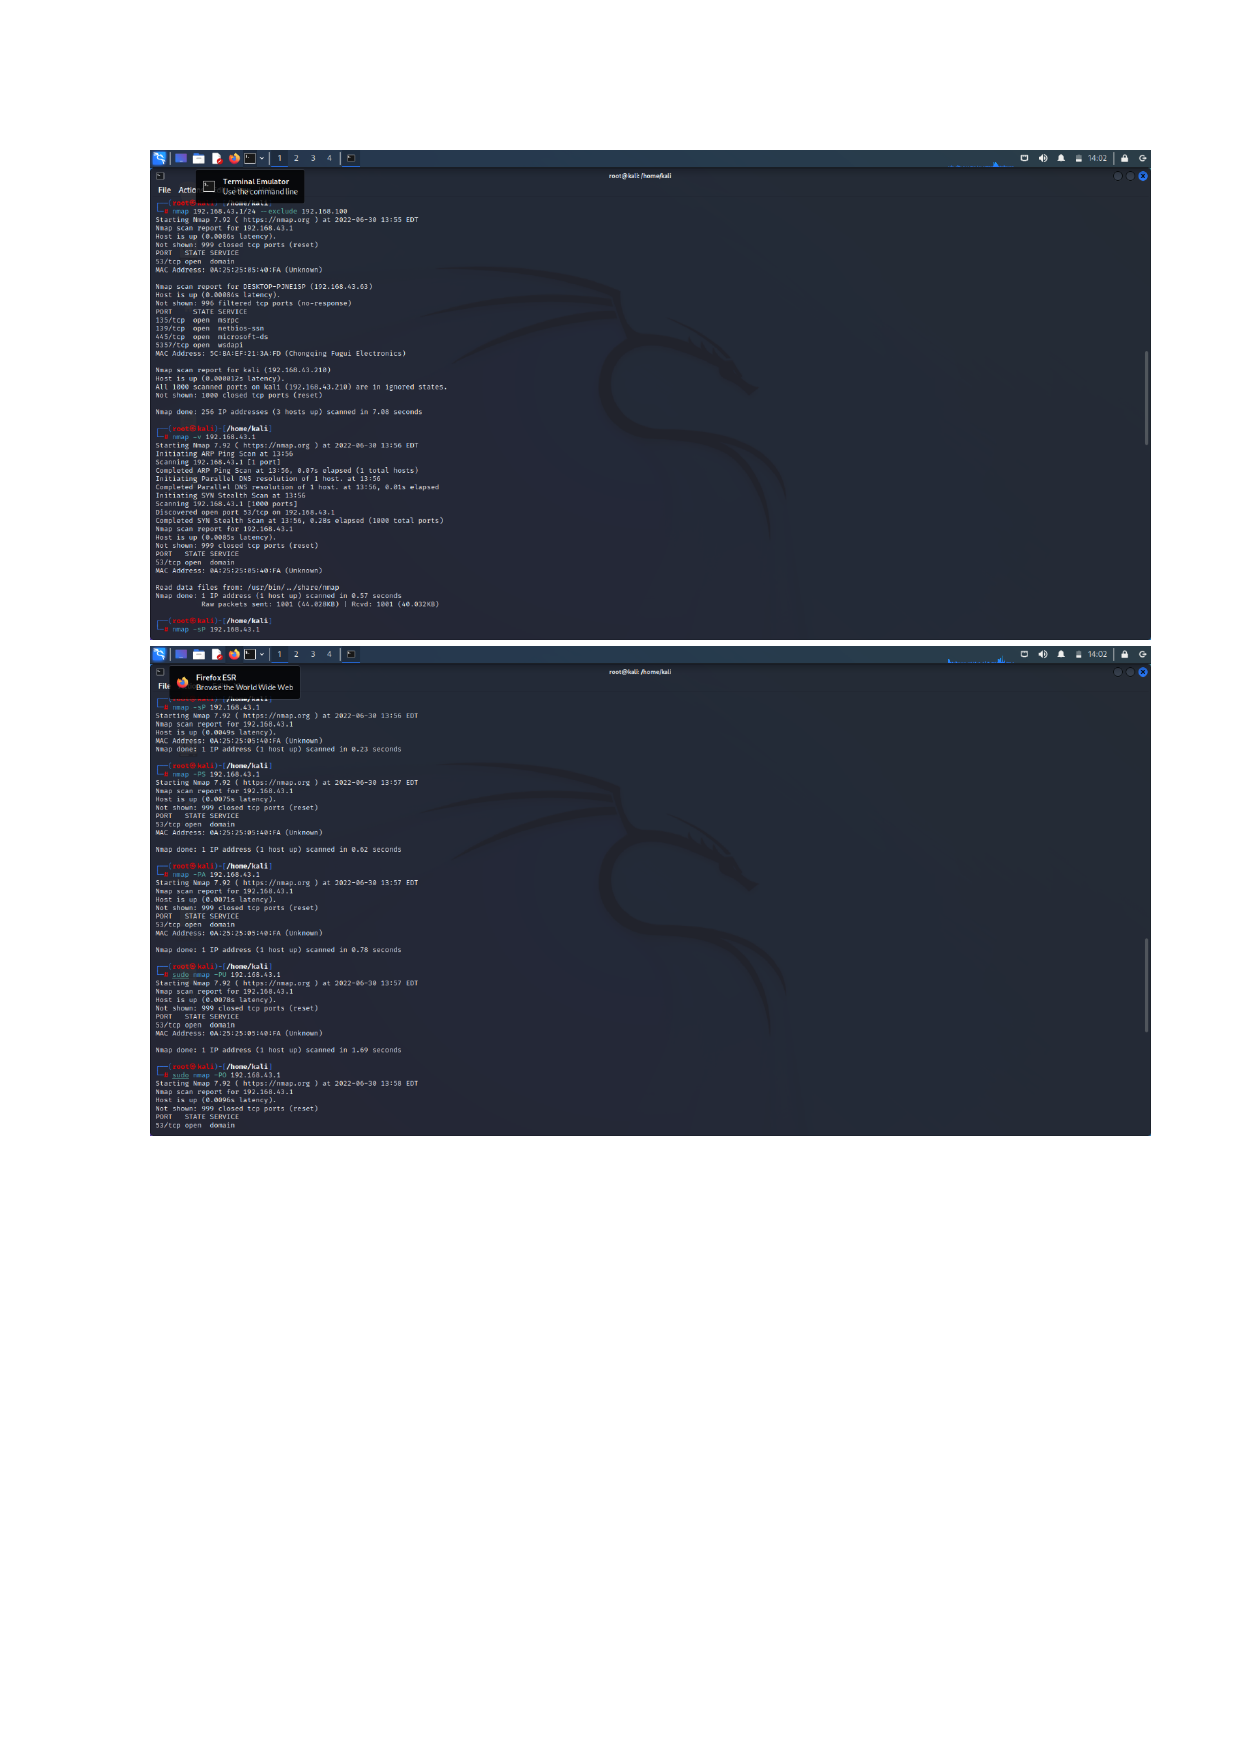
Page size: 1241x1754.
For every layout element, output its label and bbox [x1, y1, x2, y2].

picture [150, 646, 1151, 1136]
picture [150, 150, 1151, 640]
